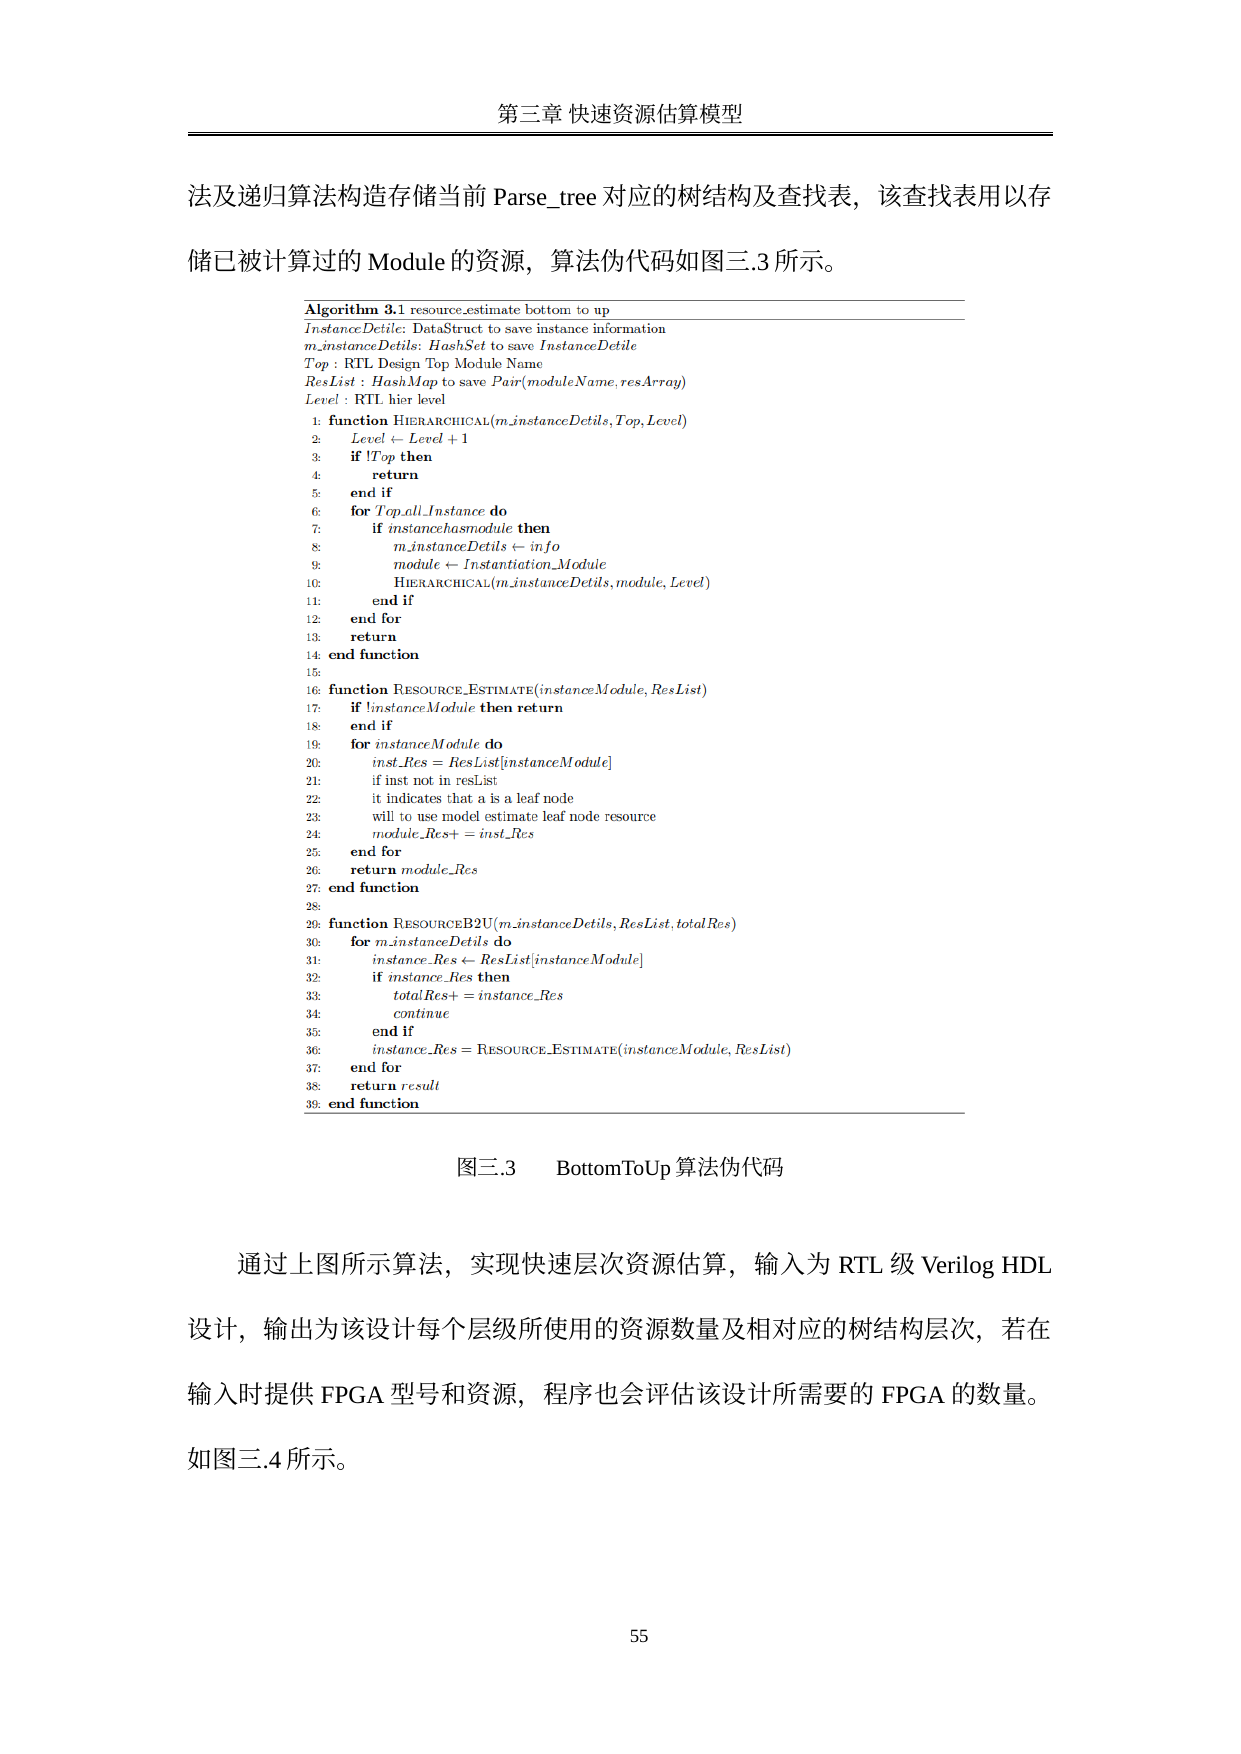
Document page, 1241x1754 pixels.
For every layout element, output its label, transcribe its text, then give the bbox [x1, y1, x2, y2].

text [187, 162, 1053, 292]
picture [287, 292, 978, 1122]
text BottomToUp算法伪代码 [187, 1149, 1053, 1182]
text 通过上图所示算法，实现快速层次资源估算，输入为RTL级Verilog HDL设计，输出为该设计每个层级所使用的资源数量及相对应的树结构层次，若在输入时提供FPGA型号和资源，程序也会评估该设计所需要的FPGA的数量。如图3.15所示。 [187, 1230, 1053, 1490]
